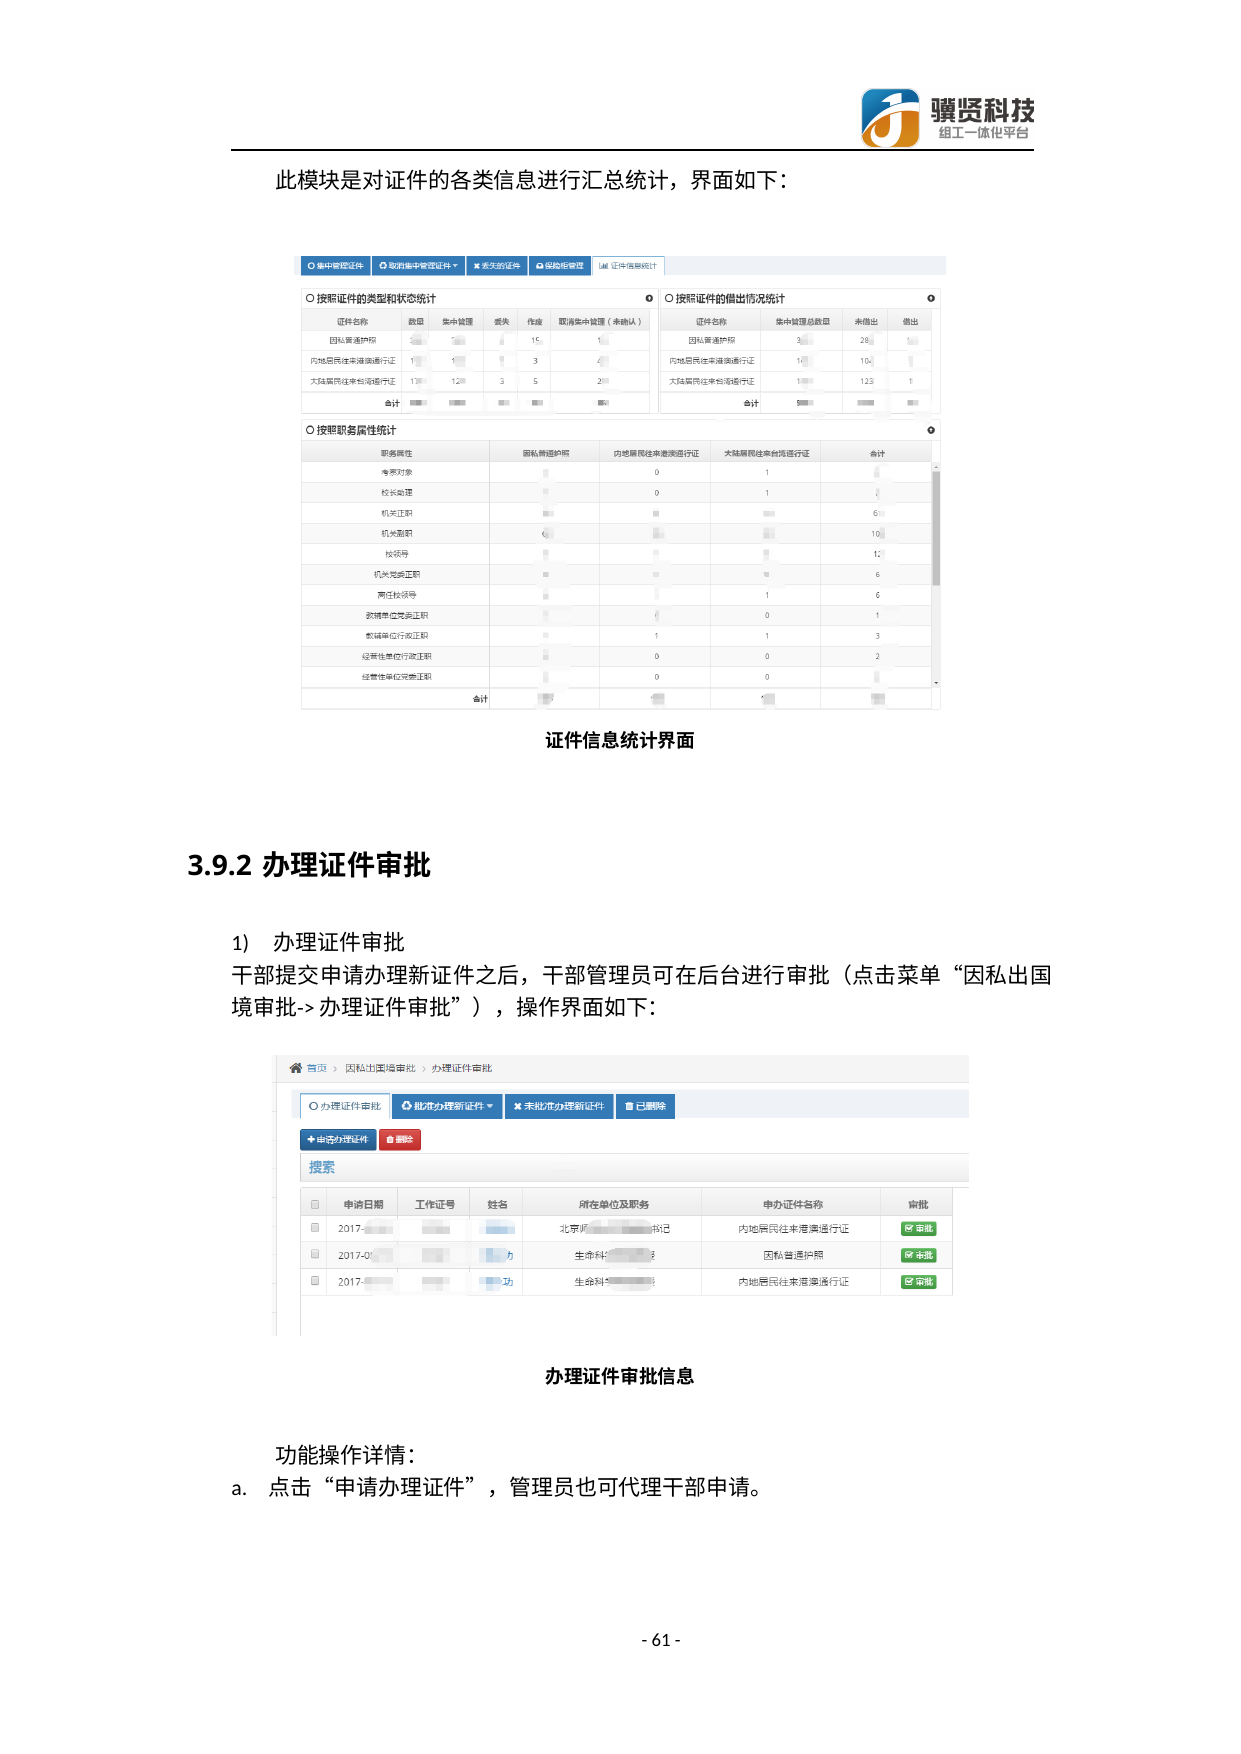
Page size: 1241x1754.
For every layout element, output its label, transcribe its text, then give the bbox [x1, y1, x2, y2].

picture [271, 1055, 969, 1336]
subtitle 办理证件审批 [187, 831, 1053, 896]
text 证件信息统计界面 [187, 723, 1053, 756]
text 功能操作详情： [231, 1437, 1053, 1470]
text 办理证件审批信息 [187, 1359, 1053, 1391]
list 点击“申请办理证件”，管理员也可代理干部申请。 [231, 1470, 1053, 1502]
text 此模块是对证件的各类信息进行汇总统计，界面如下： [231, 162, 1053, 195]
list 办理证件审批 [231, 925, 1053, 957]
picture [861, 88, 1034, 148]
picture [294, 256, 947, 710]
list 干部提交申请办理新证件之后，干部管理员可在后台进行审批（点击菜单“因私出国境审批-> 办理证件审批”），操作界面如下： [231, 957, 1053, 1022]
